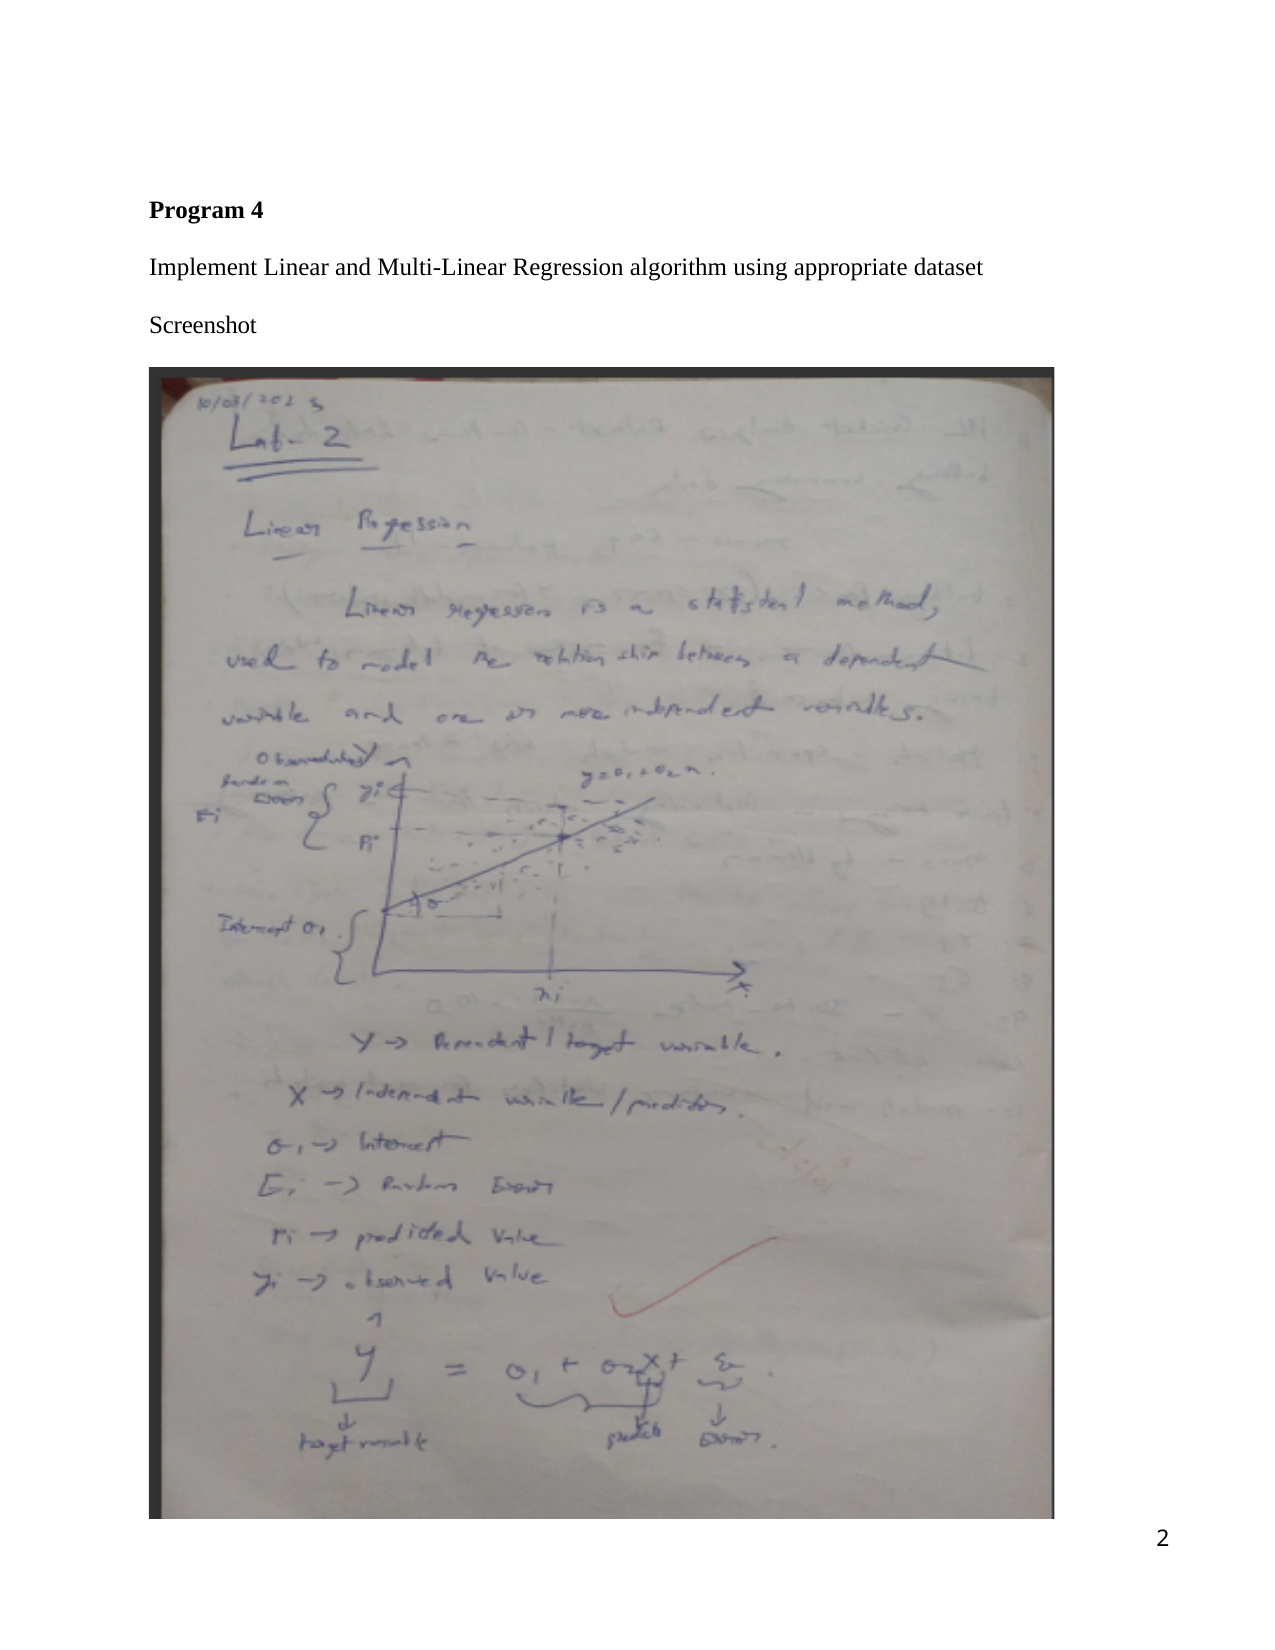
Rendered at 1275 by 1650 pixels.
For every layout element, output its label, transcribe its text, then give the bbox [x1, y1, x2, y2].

picture [148, 367, 1055, 1519]
text Implement Linear and Multi-Linear Regression algorithm using appropriate dataset [149, 252, 1162, 281]
subtitle Program 4 [149, 195, 1162, 223]
text Screenshot [149, 310, 1162, 338]
